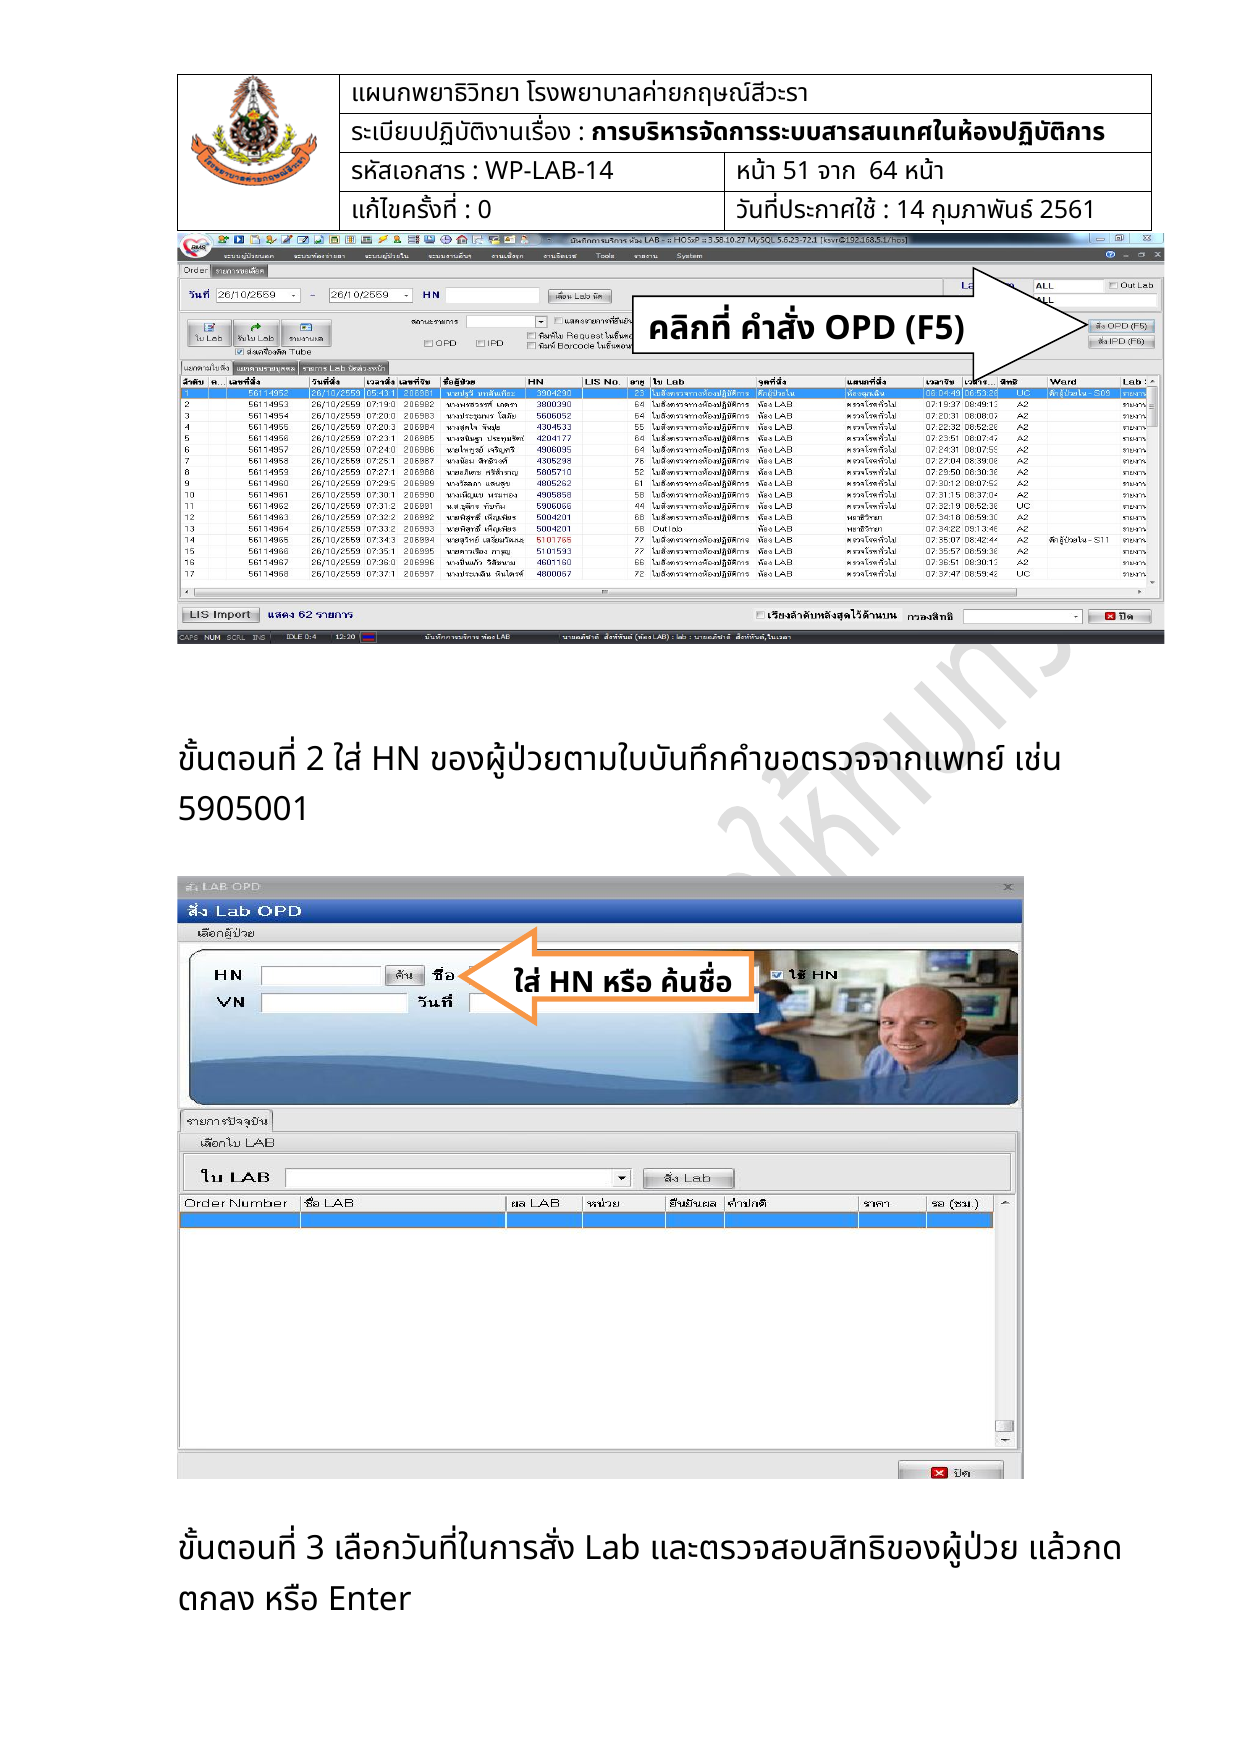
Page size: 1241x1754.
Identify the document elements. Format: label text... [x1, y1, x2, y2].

picture [177, 876, 1024, 1479]
text ขั้นตอนที่ 2 ใส่ HN ของผู้ป่วยตามใบบันทึกคำขอตรวจจากแพทย์ เช่น 5905001 [177, 734, 1152, 831]
picture [188, 75, 318, 187]
text ขั้นตอนที่ 3 เลือกวันที่ในการสั่ง Lab และตรวจสอบสิทธิของผู้ป่วย แล้วกด ตกลง หรือ Enter [177, 1524, 1152, 1625]
picture [177, 233, 1165, 644]
